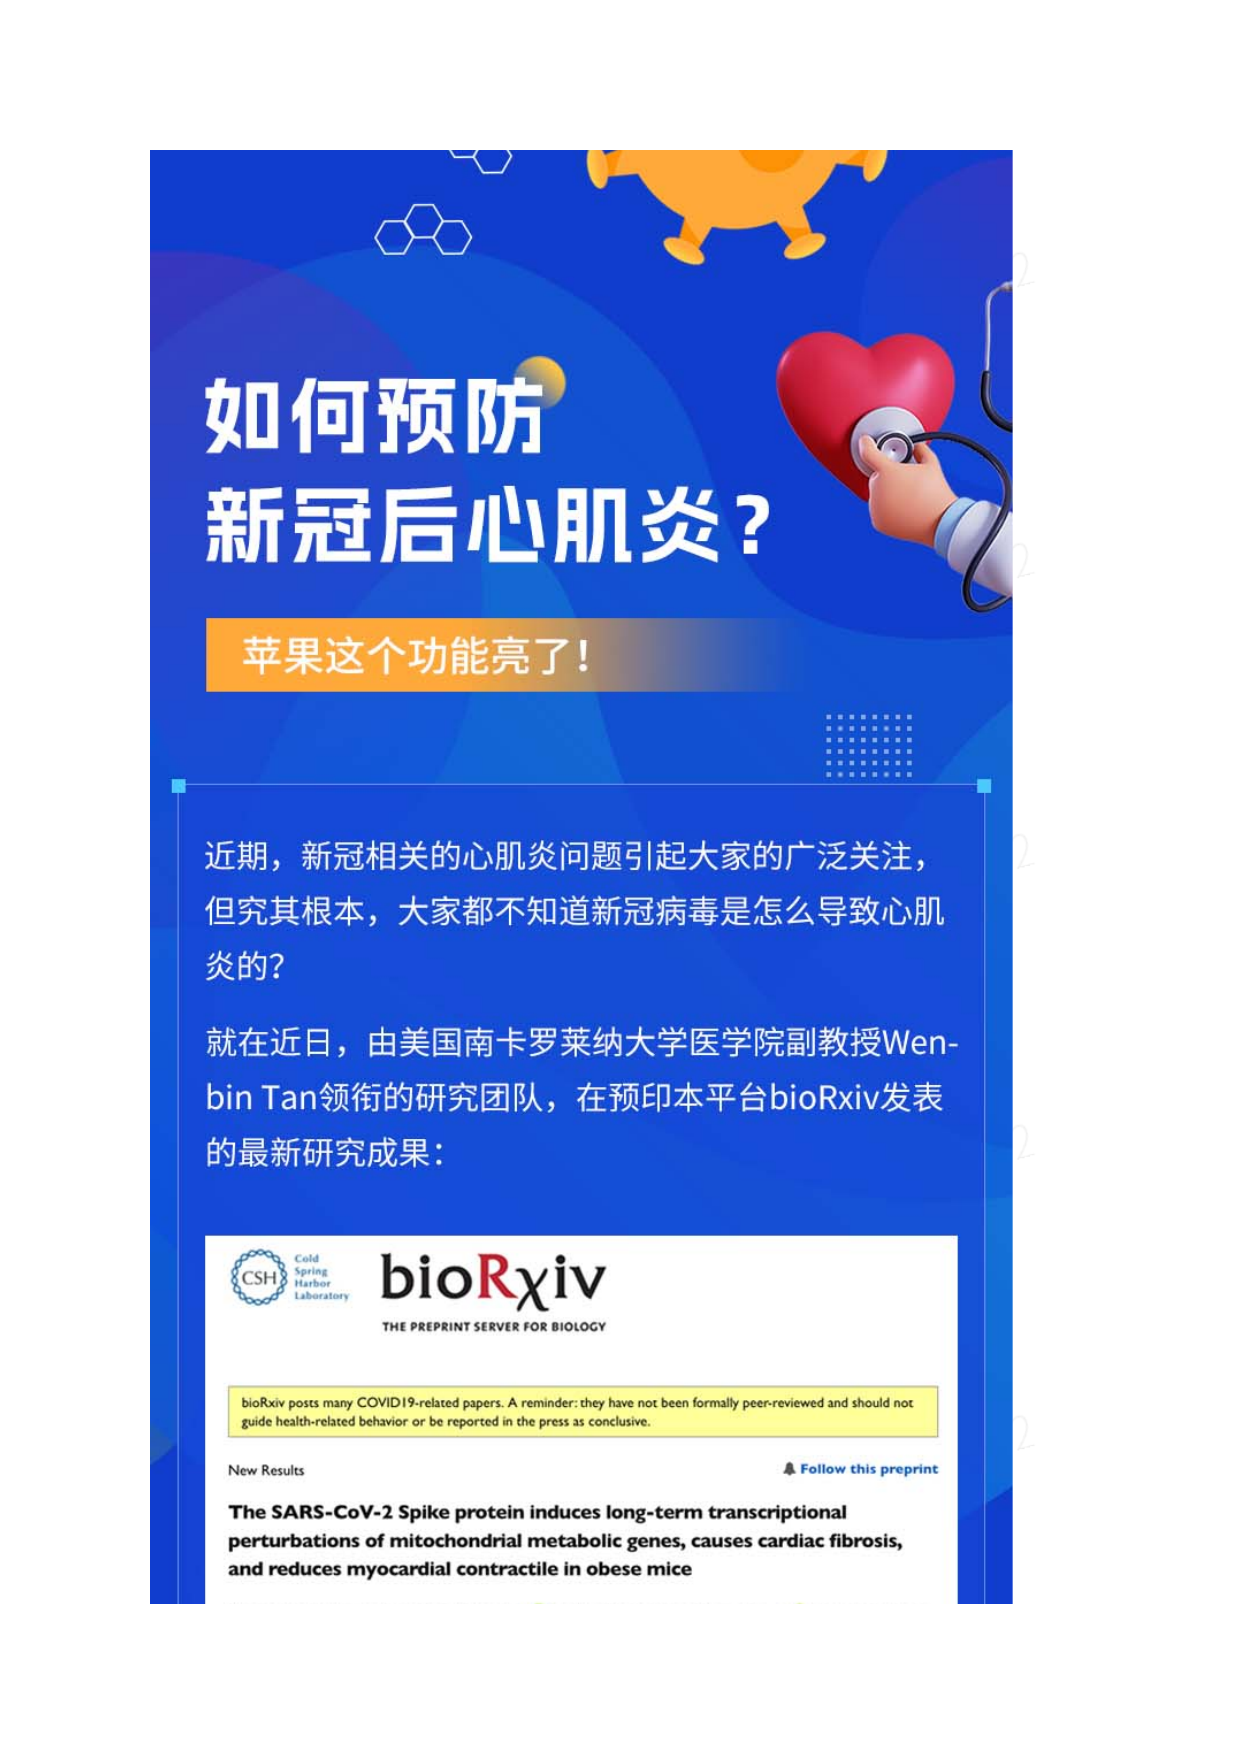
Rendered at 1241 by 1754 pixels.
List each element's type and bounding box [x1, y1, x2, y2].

picture [150, 150, 1052, 1604]
